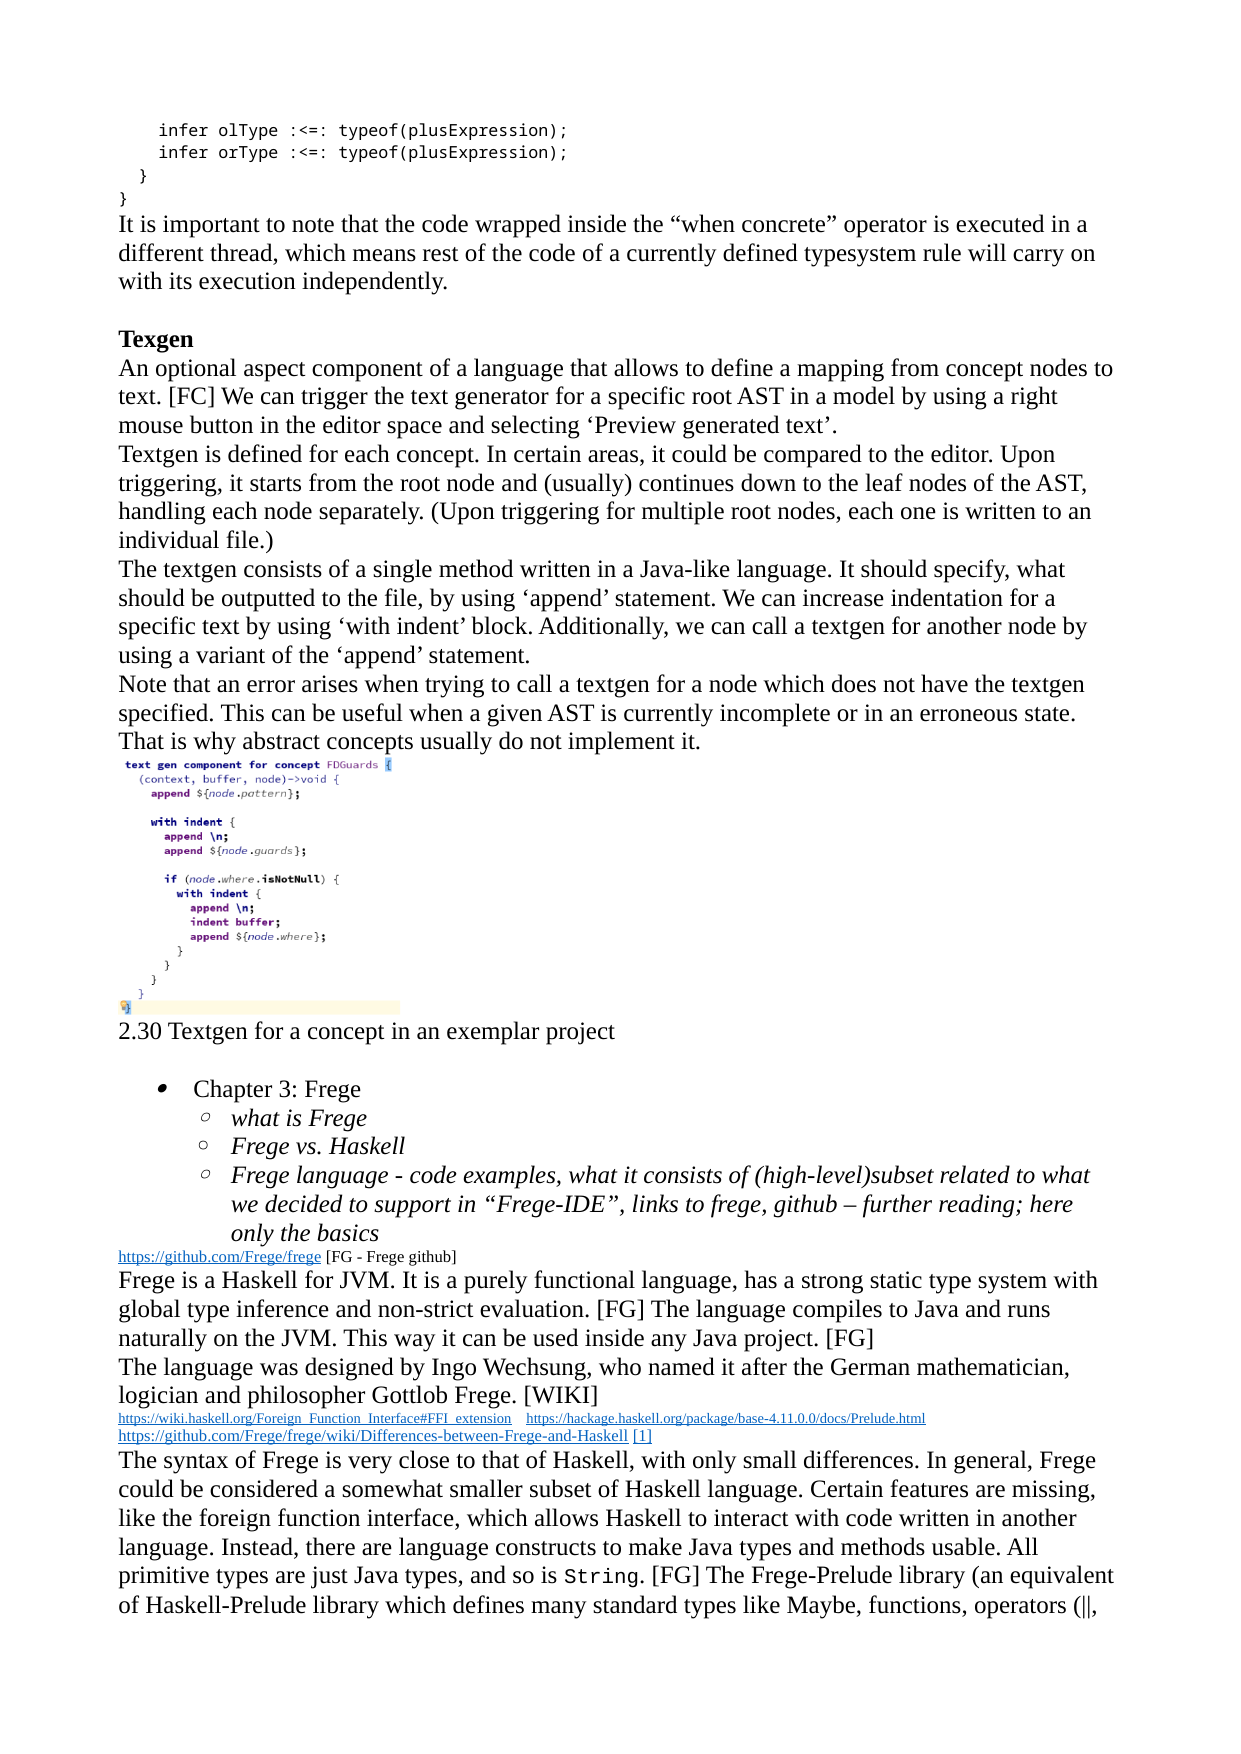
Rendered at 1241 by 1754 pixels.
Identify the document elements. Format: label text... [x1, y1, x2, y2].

text 2.30 Textgen for a concept in an exemplar project [118, 1016, 1122, 1045]
text Textgen is defined for each concept. In certain areas, it could be compared to the editor. Upon triggering, it starts from the root node and (usually) continues down to the leaf nodes of the AST, handling each node separately. (Upon triggering for multiple root nodes, each one is written to an individual file.) [118, 439, 1122, 554]
list Chapter 3: Frege [156, 1074, 1122, 1103]
text Texgen [118, 324, 1122, 353]
text The textgen consists of a single method written in a Java-like language. It should specify, what should be outputted to the file, by using ‘append’ statement. We can increase indentation for a specific text by using ‘with indent’ block. Additionally, we can call a textgen for another node by using a variant of the ‘append’ statement. [118, 554, 1122, 669]
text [118, 1445, 1122, 1619]
text An optional aspect component of a language that allows to define a mapping from concept nodes to text. [FC] We can trigger the text generator for a specific root AST in a model by using a right mouse button in the editor space and selecting ‘Preview generated text’. [118, 353, 1122, 439]
text The language was designed by Ingo Wechsung, who named it after the German mathematician, logician and philosopher Gottlob Frege. [WIKI] [118, 1352, 1122, 1409]
text Note that an error arises when trying to call a textgen for a node which does not have the textgen specified. This can be useful when a given AST is currently incomplete or in an erroneous state. That is why abstract concepts usually do not implement it. [118, 669, 1122, 755]
list Frege vs. Haskell [193, 1131, 1122, 1160]
text https://github.com/Frege/frege [FG - Frege github] [118, 1246, 1122, 1266]
picture [118, 755, 400, 1017]
text } [118, 163, 1122, 186]
text It is important to note that the code wrapped inside the “when concrete” operator is executed in a different thread, which means rest of the code of a currently defined typesystem rule will carry on with its execution independently. [118, 209, 1122, 295]
text https://github.com/Frege/frege/wiki/Differences-between-Frege-and-Haskell [1] [118, 1426, 1122, 1445]
text infer olType :<=: typeof(plusExpression); [118, 118, 1122, 141]
list what is Frege [193, 1103, 1122, 1131]
text Frege is a Haskell for JVM. It is a purely functional language, has a strong static type system with global type inference and non-strict evaluation. [FG] The language compiles to Java and runs naturally on the JVM. This way it can be used inside any Java project. [FG] [118, 1266, 1122, 1352]
text infer orType :<=: typeof(plusExpression); [118, 141, 1122, 163]
list Frege language - code examples, what it consists of (high-level)subset related to what we decided to support in “Frege-IDE”, links to frege, github – further reading; here only the basics [193, 1160, 1122, 1246]
text https://wiki.haskell.org/Foreign_Function_Interface#FFI_extension https://hackage.haskell.org/package/base-4.11.0.0/docs/Prelude.html [118, 1409, 1122, 1426]
text } [118, 186, 1122, 209]
